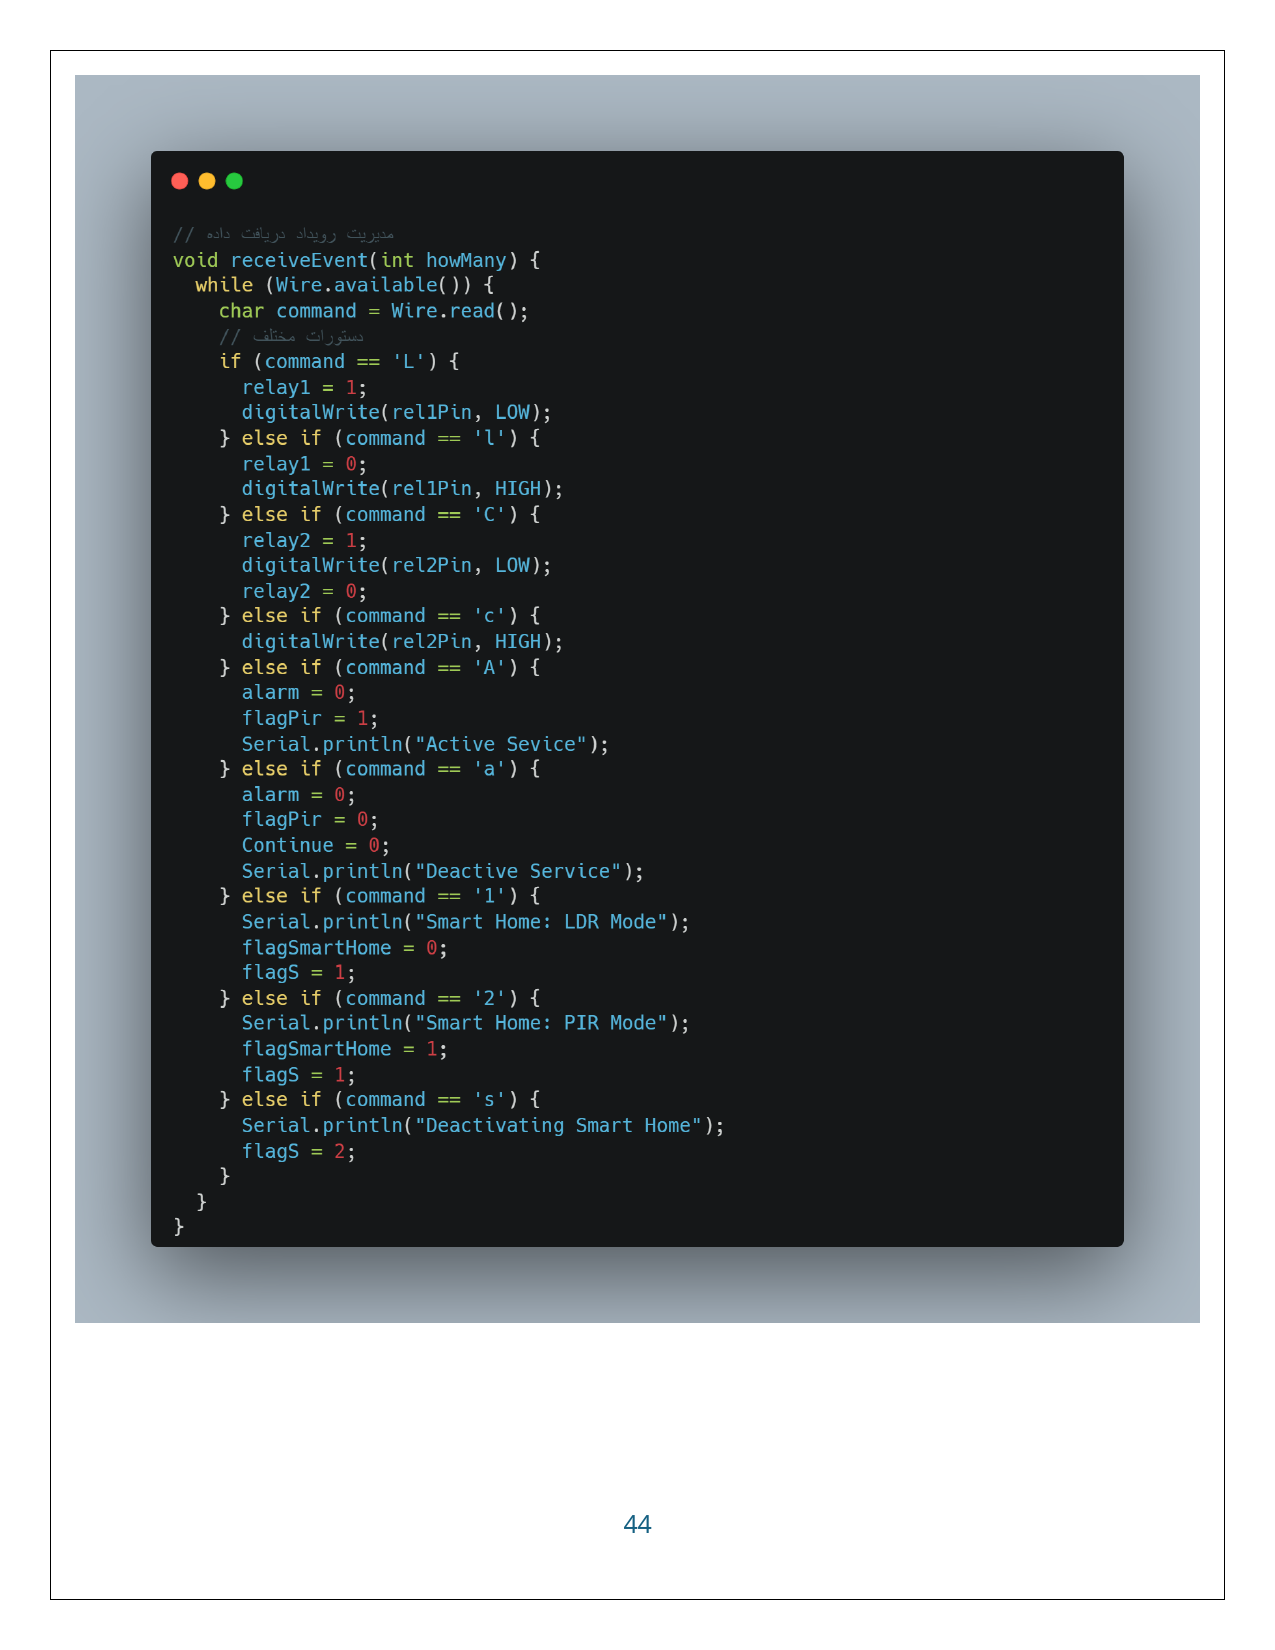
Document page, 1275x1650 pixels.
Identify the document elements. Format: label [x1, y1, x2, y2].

picture [75, 75, 1200, 1323]
